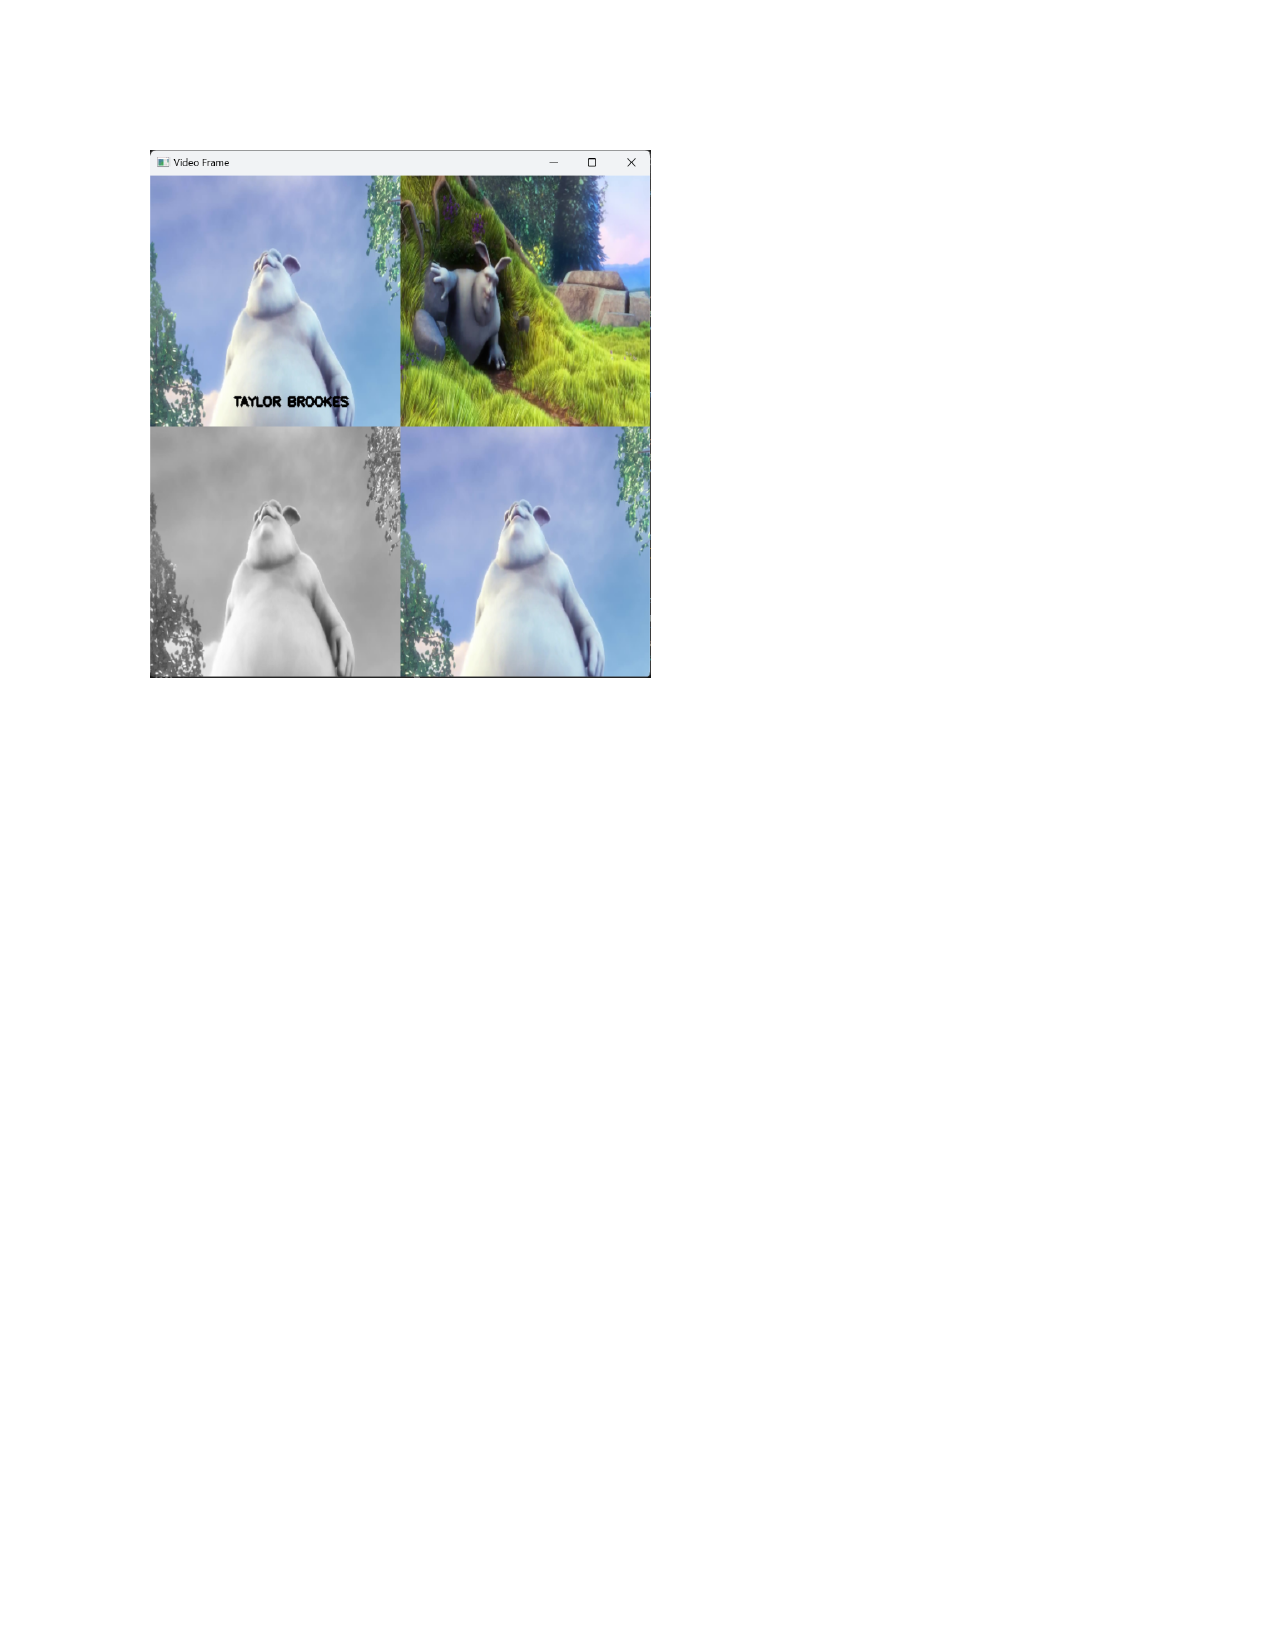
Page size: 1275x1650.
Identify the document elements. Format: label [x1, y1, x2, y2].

picture [150, 150, 651, 678]
